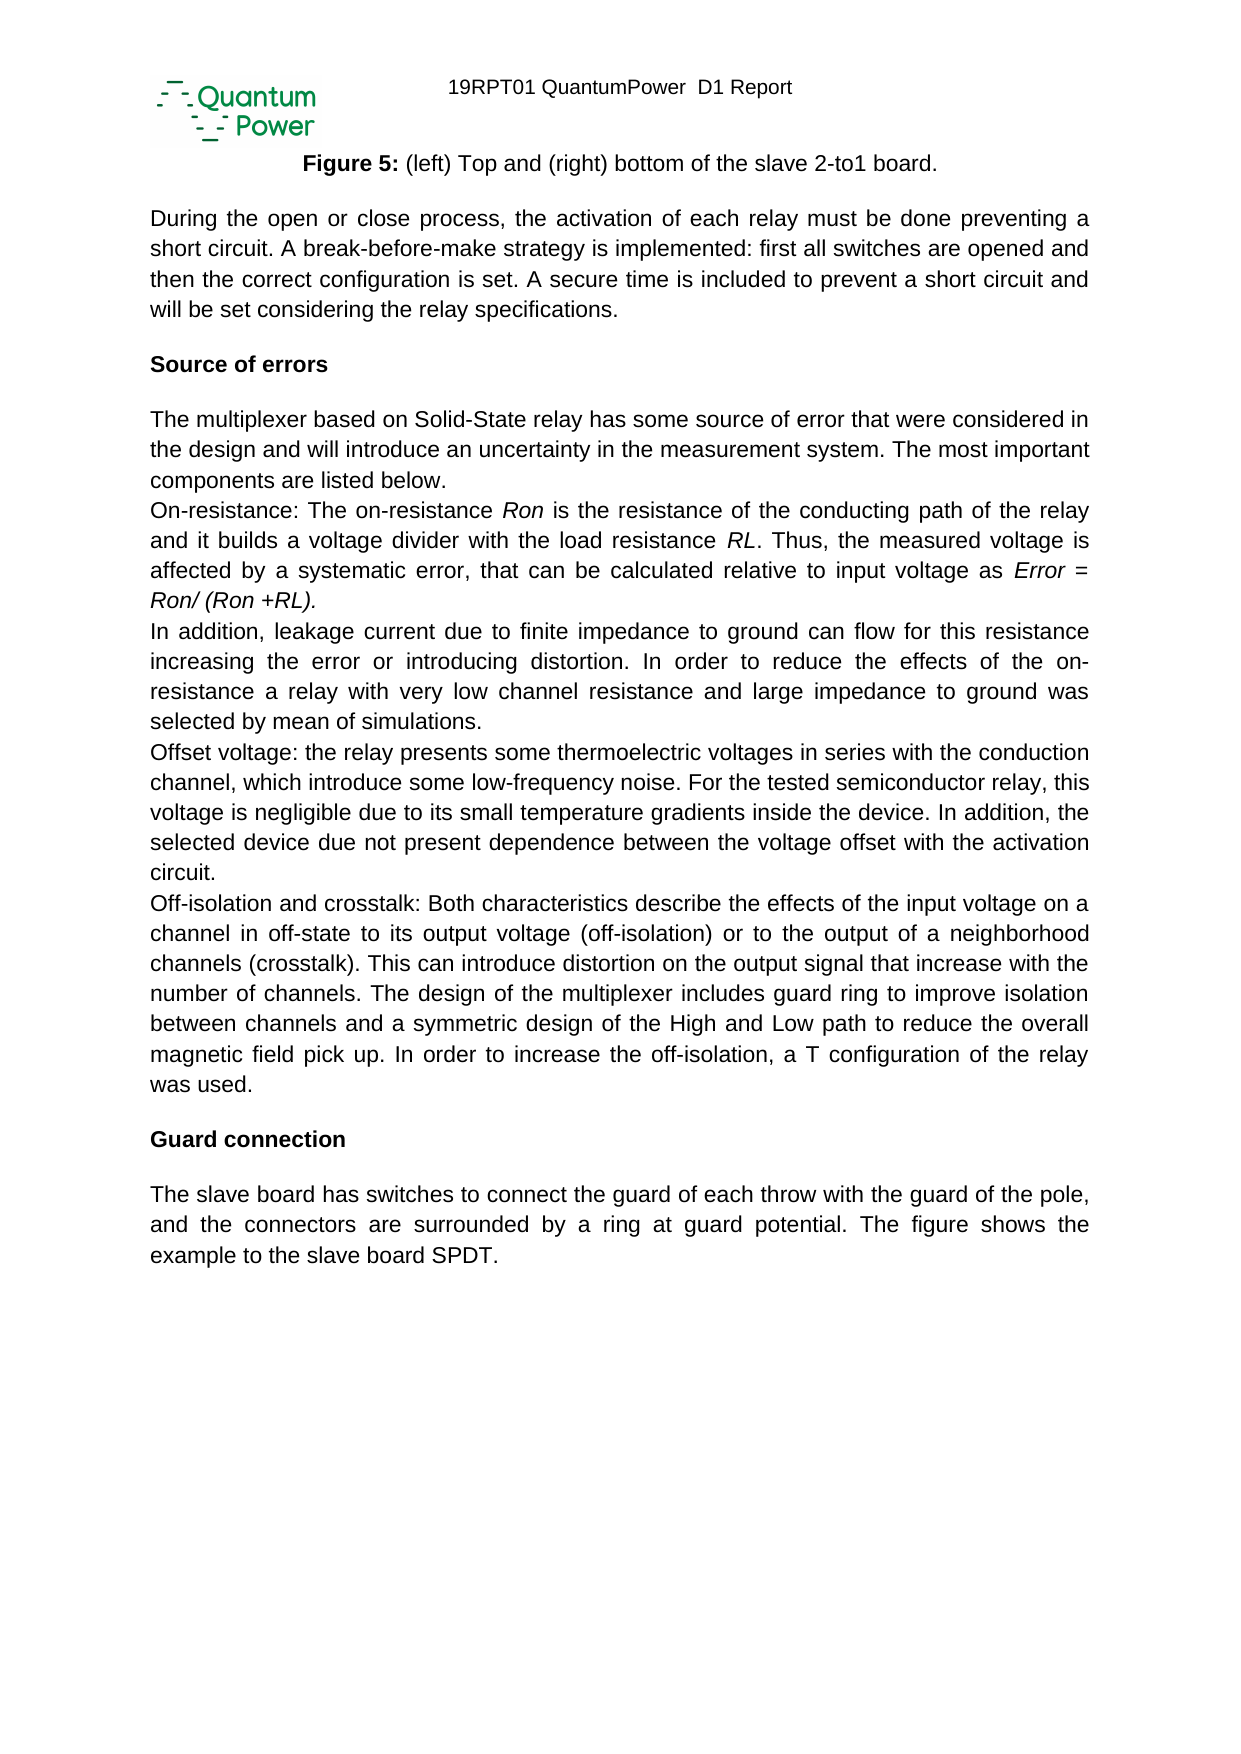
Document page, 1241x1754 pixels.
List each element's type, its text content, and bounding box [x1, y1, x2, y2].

picture [150, 75, 322, 148]
text Guard connection [150, 1126, 1090, 1152]
text Offset voltage: the relay presents some thermoelectric voltages in series with the conduction channel, which introduce some low-frequency noise. For the tested semiconductor relay, this voltage is negligible due to its small temperature gradients inside the device. In addition, the selected device due not present dependence between the voltage offset with the activation circuit. [150, 738, 1090, 886]
text On-resistance: The on-resistance Ron is the resistance of the conducting path of the relay and it builds a voltage divider with the load resistance RL. Thus, the measured voltage is affected by a systematic error, that can be calculated relative to input voltage as Error = Ron/ (Ron +RL). [150, 497, 1090, 614]
text The slave board has switches to connect the guard of each throw with the guard of the pole, and the connectors are surrounded by a ring at guard potential. The figure shows the example to the slave board SPDT. [150, 1181, 1090, 1268]
text Off-isolation and crosstalk: Both characteristics describe the effects of the input voltage on a channel in off-state to its output voltage (off-isolation) or to the output of a neighborhood channels (crosstalk). This can introduce distortion on the output signal that increase with the number of channels. The design of the multiplexer includes guard ring to improve isolation between channels and a symmetric design of the High and Low path to reduce the overall magnetic field pick up. In order to increase the off-isolation, a T configuration of the relay was used. [150, 889, 1090, 1097]
text Source of errors [150, 351, 1090, 377]
text The multiplexer based on Solid-State relay has some source of error that were considered in the design and will introduce an uncertainty in the measurement system. The most important components are listed below. [150, 406, 1090, 493]
text Figure 5: (left) Top and (right) bottom of the slave 2-to1 board. [150, 150, 1090, 176]
text During the open or close process, the activation of each relay must be done preventing a short circuit. A break-before-make strategy is implemented: first all switches are opened and then the correct configuration is set. A secure time is included to prevent a short circuit and will be set considering the relay specifications. [150, 205, 1090, 322]
text In addition, leakage current due to finite impedance to ground can flow for this resistance increasing the error or introducing distortion. In order to reduce the effects of the on-resistance a relay with very low channel resistance and large impedance to ground was selected by mean of simulations. [150, 618, 1090, 735]
